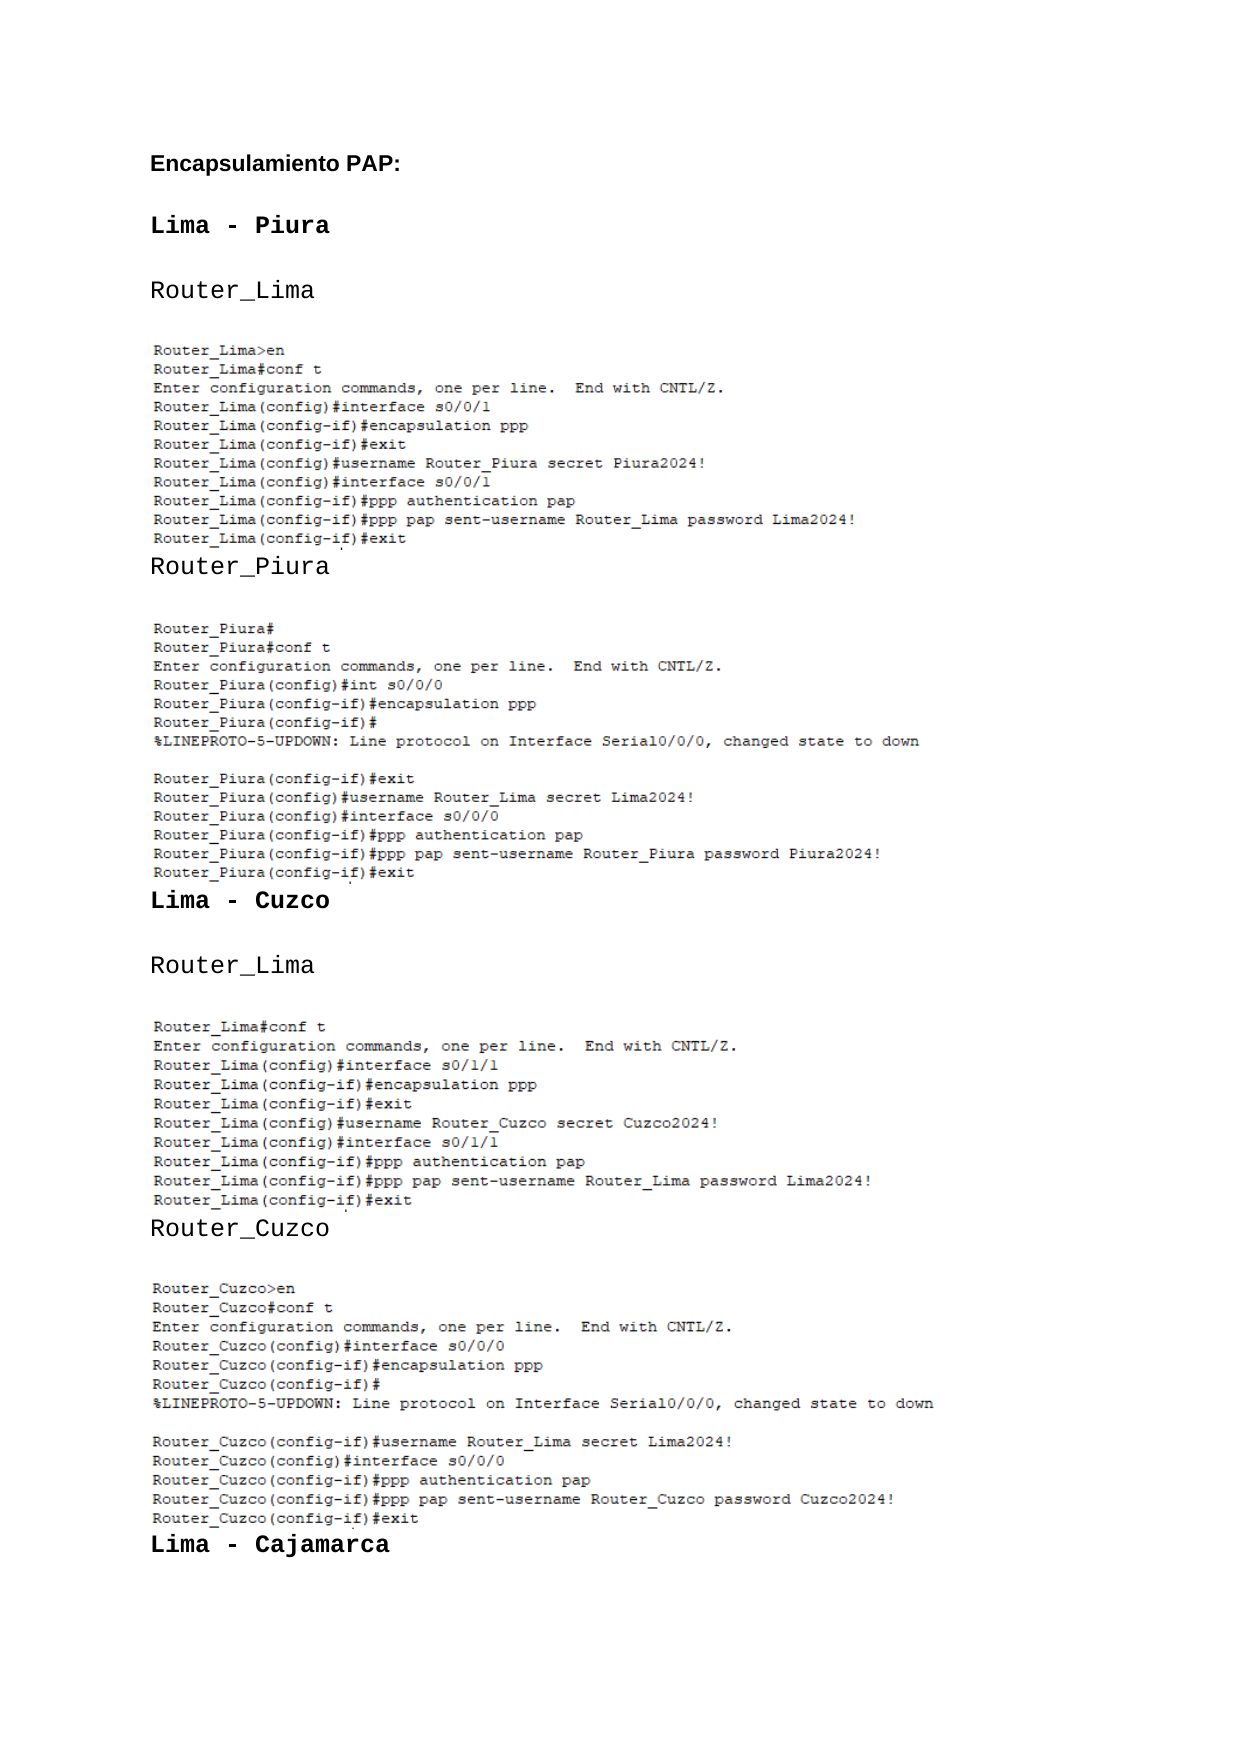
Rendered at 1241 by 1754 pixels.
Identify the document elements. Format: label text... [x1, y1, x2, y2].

text Router_Cuzco [150, 1216, 1090, 1244]
picture [150, 342, 1091, 550]
picture [150, 1017, 1091, 1212]
text Router_Lima [150, 278, 1090, 306]
text Router_Lima [150, 953, 1090, 981]
picture [150, 618, 1081, 884]
picture [150, 1280, 1091, 1529]
text Lima - Cajamarca [150, 1532, 1090, 1560]
text Lima - Cuzco [150, 888, 1090, 916]
text Lima - Piura [150, 213, 1090, 241]
text Encapsulamiento PAP: [150, 150, 1090, 176]
text Router_Piura [150, 554, 1090, 582]
